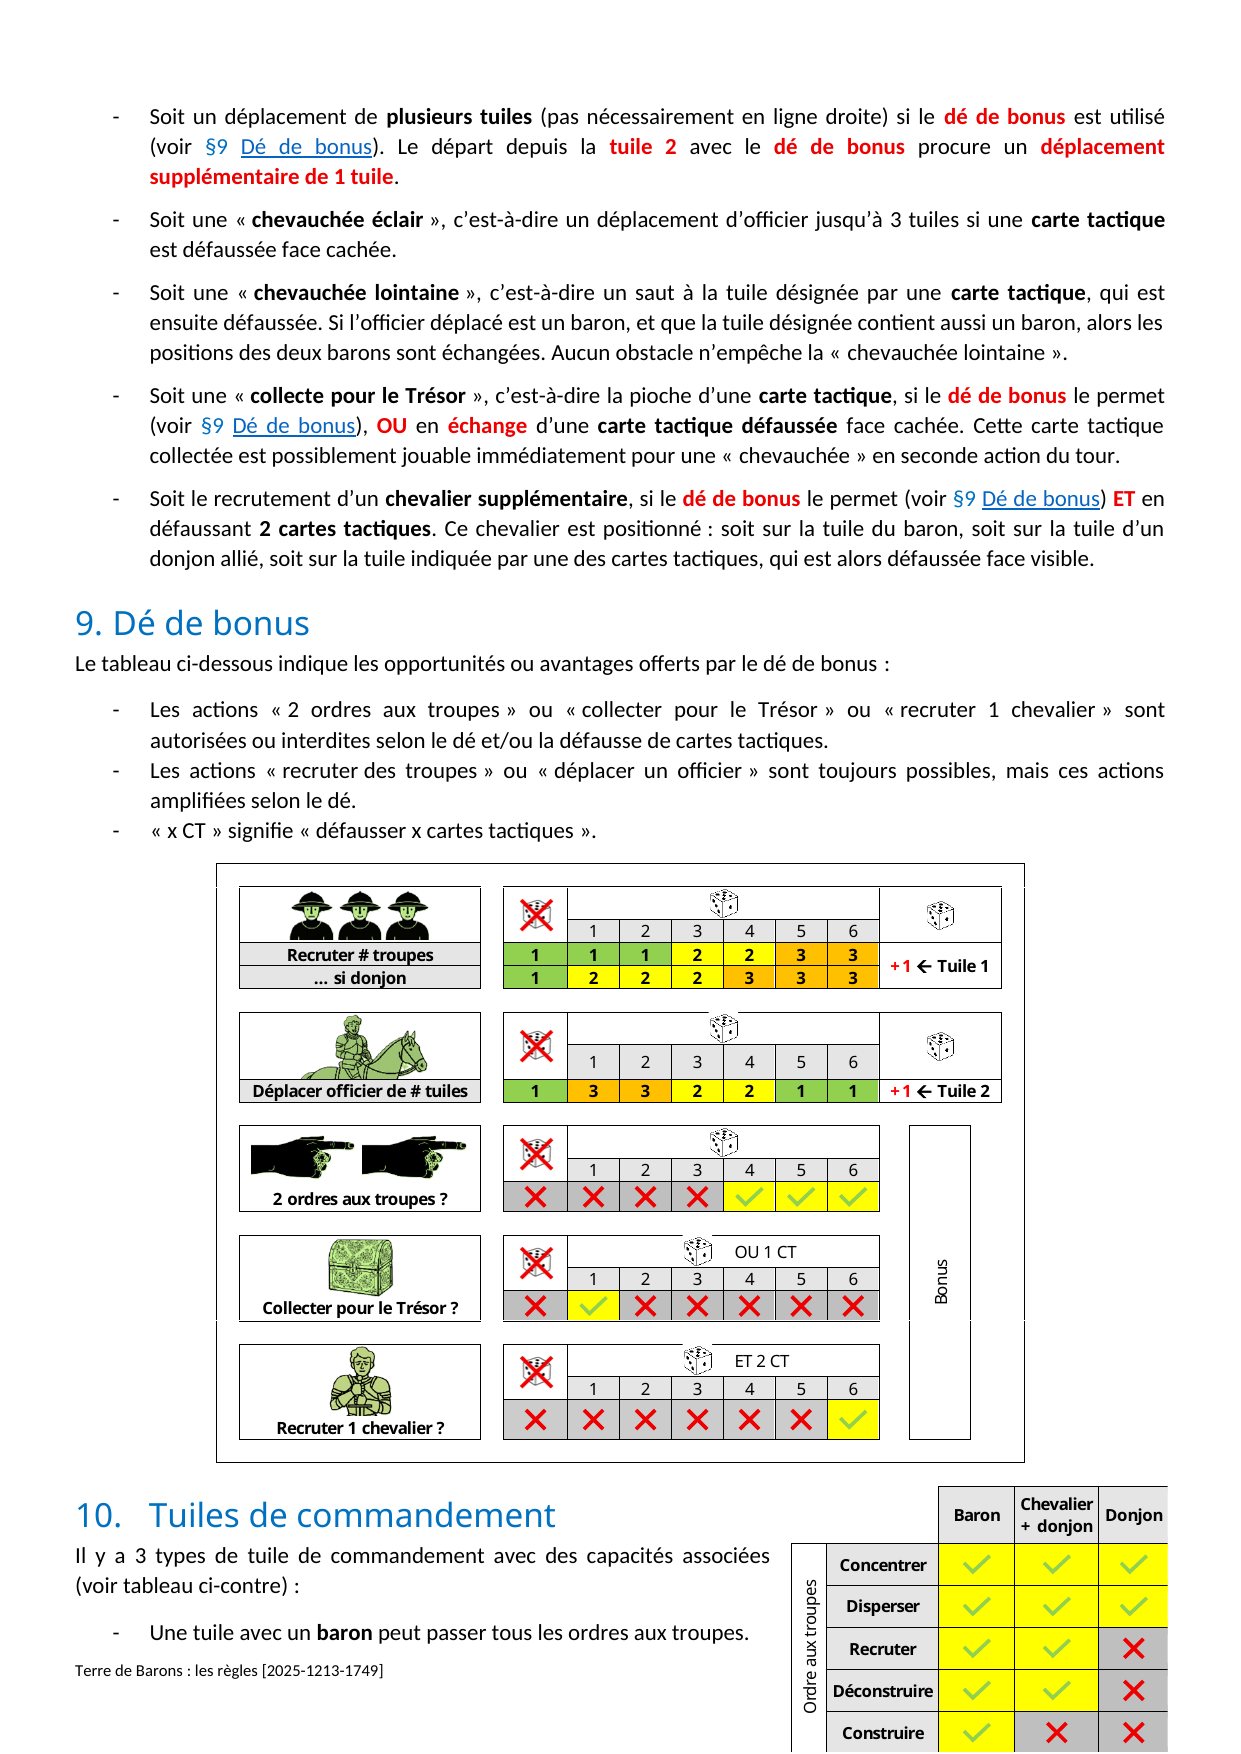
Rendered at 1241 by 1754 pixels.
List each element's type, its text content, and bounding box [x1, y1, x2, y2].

text Le tableau ci-dessous indique les opportunités ou avantages offerts par le dé de bonus : [75, 649, 1165, 677]
text Il y a 3 types de tuile de commandement avec des capacités associées (voir tableau ci-contre) : [75, 1541, 938, 1599]
list Soit le recrutement d’un chevalier supplémentaire, si le dé de bonus le permet (voir §9 Dé de bonus) ET en défaussant 2 cartes tactiques. Ce chevalier est positionné : soit sur la tuile du baron, soit sur la tuile d’un donjon allié, soit sur la tuile indiquée par une des cartes tactiques, qui est alors défaussée face visible. [112, 484, 1165, 572]
list Les actions « recruter des troupes » ou « déplacer un officier » sont toujours possibles, mais ces actions amplifiées selon le dé. [112, 756, 1165, 814]
list Soit une « chevauchée lointaine », c’est-à-dire un saut à la tuile désignée par une carte tactique, qui est ensuite défaussée. Si l’officier déplacé est un baron, et que la tuile désignée contient aussi un baron, alors les positions des deux barons sont échangées. Aucun obstacle n’empêche la « chevauchée lointaine ». [112, 278, 1165, 366]
list Soit une « collecte pour le Trésor », c’est-à-dire la pioche d’une carte tactique, si le dé de bonus le permet (voir §9 Dé de bonus), OU en échange d’une carte tactique défaussée face cachée. Cette carte tactique collectée est possiblement jouable immédiatement pour une « chevauchée » en seconde action du tour. [112, 381, 1165, 469]
list Les actions « 2 ordres aux troupes » ou « collecter pour le Trésor » ou « recruter 1 chevalier » sont autorisées ou interdites selon le dé et/ou la défausse de cartes tactiques. [112, 696, 1165, 754]
list Soit une « chevauchée éclair », c’est-à-dire un déplacement d’officier jusqu’à 3 tuiles si une carte tactique est défaussée face cachée. [112, 205, 1165, 263]
subtitle Dé de bonus [75, 600, 1165, 645]
subtitle Tuiles de commandement [75, 1492, 938, 1538]
list Soit un déplacement de plusieurs tuiles (pas nécessairement en ligne droite) si le dé de bonus est utilisé (voir §9 Dé de bonus). Le départ depuis la tuile 2 avec le dé de bonus procure un déplacement supplémentaire de 1 tuile. [112, 102, 1165, 190]
list Une tuile avec un baron peut passer tous les ordres aux troupes. [112, 1618, 791, 1646]
list « x CT » signifie « défausser x cartes tactiques ». [112, 816, 1165, 844]
